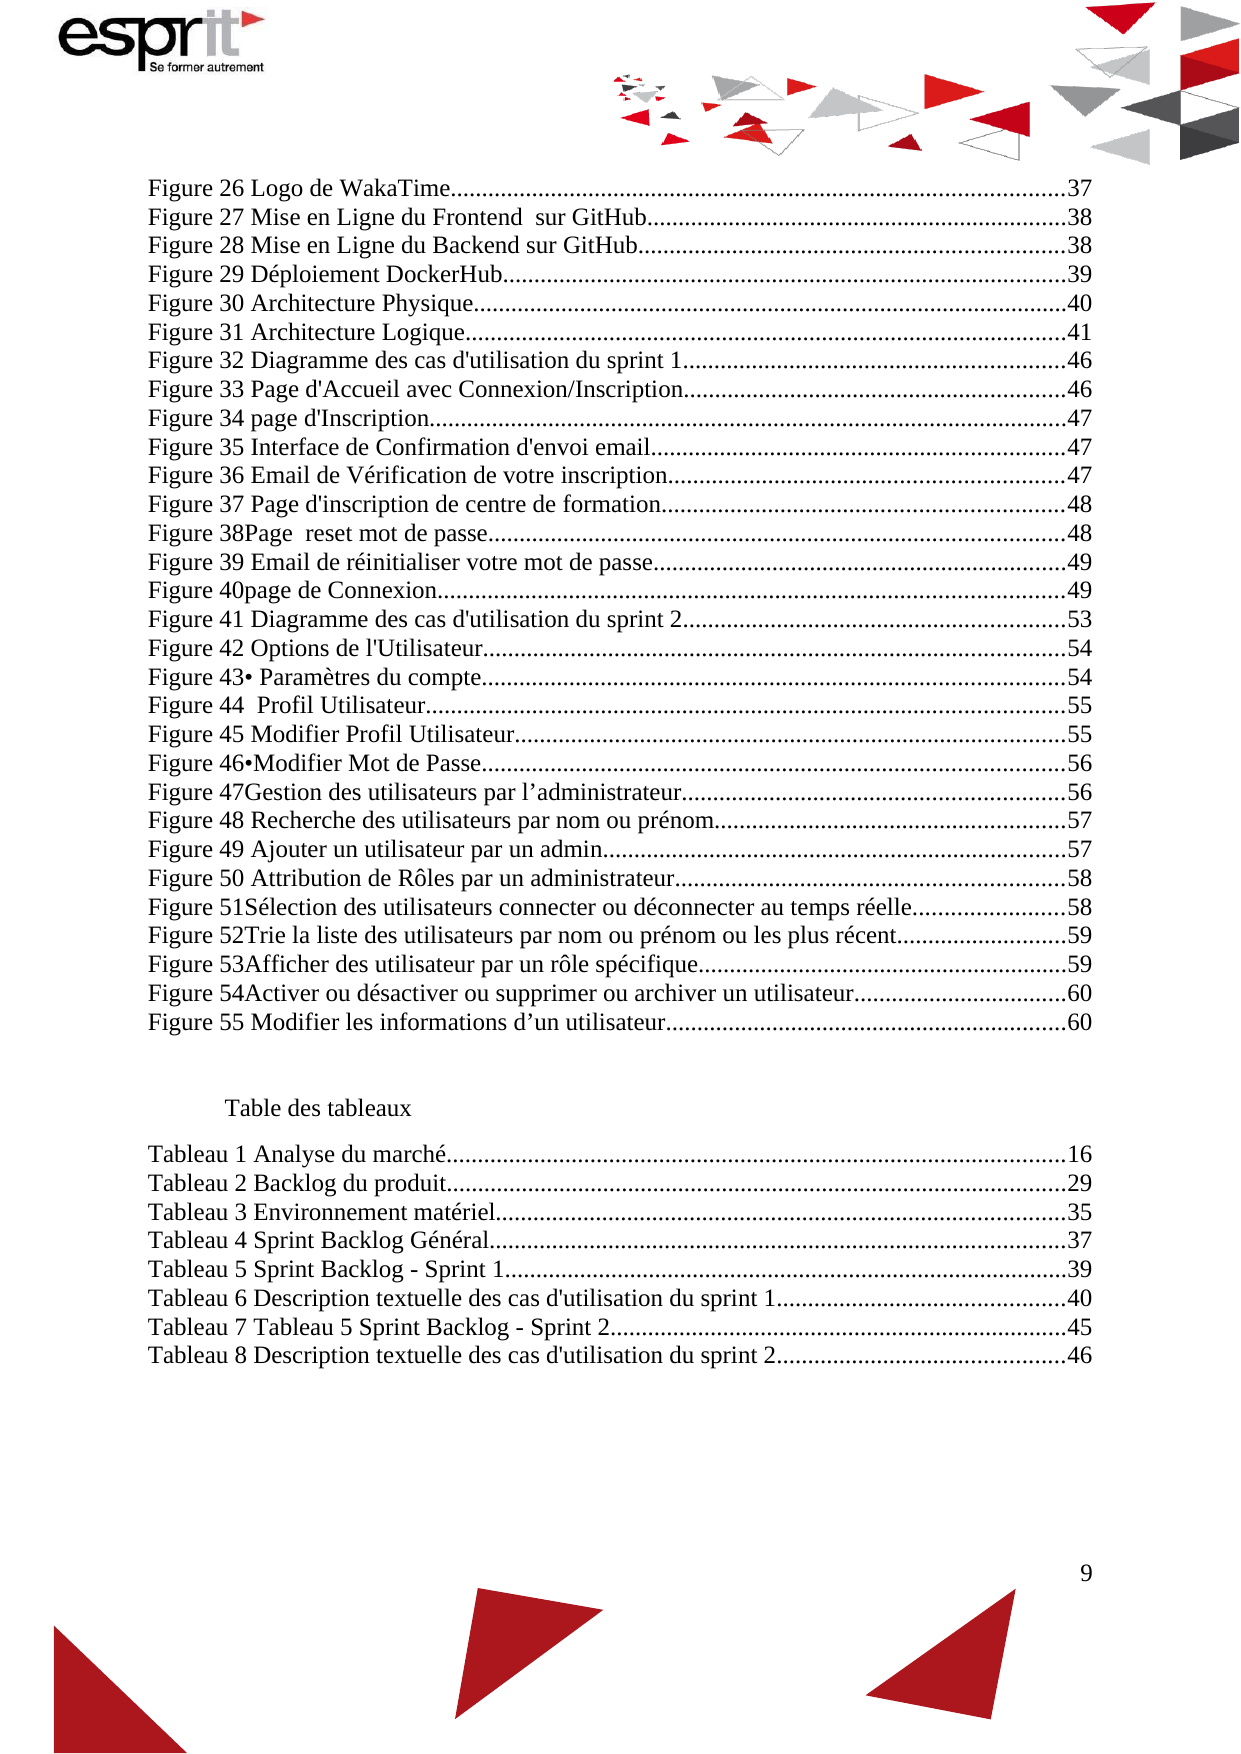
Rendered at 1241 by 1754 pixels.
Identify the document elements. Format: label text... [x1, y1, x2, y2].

text Tableau 7 Tableau 5 Sprint Backlog - Sprint 2 45 [148, 1312, 1093, 1340]
text Figure 31 Architecture Logique 41 [148, 317, 1093, 346]
text Table des tableaux [148, 1093, 1093, 1122]
text Figure 46•Modifier Mot de Passe 56 [148, 748, 1093, 777]
text Figure 35 Interface de Confirmation d'envoi email 47 [148, 432, 1093, 461]
text Figure 44 Profil Utilisateur 55 [148, 691, 1093, 719]
text Figure 50 Attribution de Rôles par un administrateur 58 [148, 863, 1093, 892]
text Figure 26 Logo de WakaTime 37 [148, 173, 1093, 202]
text Tableau 2 Backlog du produit 29 [148, 1168, 1093, 1197]
text Figure 55 Modifier les informations d’un utilisateur 60 [148, 1007, 1093, 1036]
picture [613, 0, 1241, 167]
text Figure 43• Paramètres du compte 54 [148, 662, 1093, 691]
text Tableau 8 Description textuelle des cas d'utilisation du sprint 2 46 [148, 1340, 1093, 1369]
text Figure 51Sélection des utilisateurs connecter ou déconnecter au temps réelle 58 [148, 892, 1093, 921]
text Figure 39 Email de réinitialiser votre mot de passe 49 [148, 547, 1093, 576]
text Figure 33 Page d'Accueil avec Connexion/Inscription 46 [148, 374, 1093, 403]
text Figure 27 Mise en Ligne du Frontend sur GitHub 38 [148, 202, 1093, 231]
text Figure 49 Ajouter un utilisateur par un admin 57 [148, 834, 1093, 863]
text Figure 28 Mise en Ligne du Backend sur GitHub 38 [148, 231, 1093, 259]
text Figure 53Afficher des utilisateur par un rôle spécifique 59 [148, 949, 1093, 978]
text Figure 52Trie la liste des utilisateurs par nom ou prénom ou les plus récent 59 [148, 921, 1093, 949]
text Figure 47Gestion des utilisateurs par l’administrateur 56 [148, 777, 1093, 806]
text Tableau 3 Environnement matériel 35 [148, 1197, 1093, 1225]
text Figure 34 page d'Inscription 47 [148, 403, 1093, 432]
picture [54, 7, 269, 75]
text Figure 42 Options de l'Utilisateur 54 [148, 633, 1093, 662]
text Figure 36 Email de Vérification de votre inscription 47 [148, 461, 1093, 489]
text Figure 54Activer ou désactiver ou supprimer ou archiver un utilisateur 60 [148, 978, 1093, 1007]
text Figure 32 Diagramme des cas d'utilisation du sprint 1 46 [148, 346, 1093, 374]
text Tableau 4 Sprint Backlog Général 37 [148, 1225, 1093, 1254]
text Tableau 5 Sprint Backlog - Sprint 1 39 [148, 1254, 1093, 1283]
text Figure 38Page reset mot de passe 48 [148, 518, 1093, 547]
text Figure 41 Diagramme des cas d'utilisation du sprint 2 53 [148, 604, 1093, 633]
text Figure 30 Architecture Physique 40 [148, 288, 1093, 317]
text Figure 45 Modifier Profil Utilisateur 55 [148, 719, 1093, 748]
text Figure 40page de Connexion 49 [148, 576, 1093, 604]
text Tableau 6 Description textuelle des cas d'utilisation du sprint 1 40 [148, 1283, 1093, 1312]
text Figure 37 Page d'inscription de centre de formation 48 [148, 489, 1093, 518]
text Tableau 1 Analyse du marché 16 [148, 1139, 1093, 1168]
text Figure 48 Recherche des utilisateurs par nom ou prénom 57 [148, 806, 1093, 834]
text Figure 29 Déploiement DockerHub 39 [148, 259, 1093, 288]
